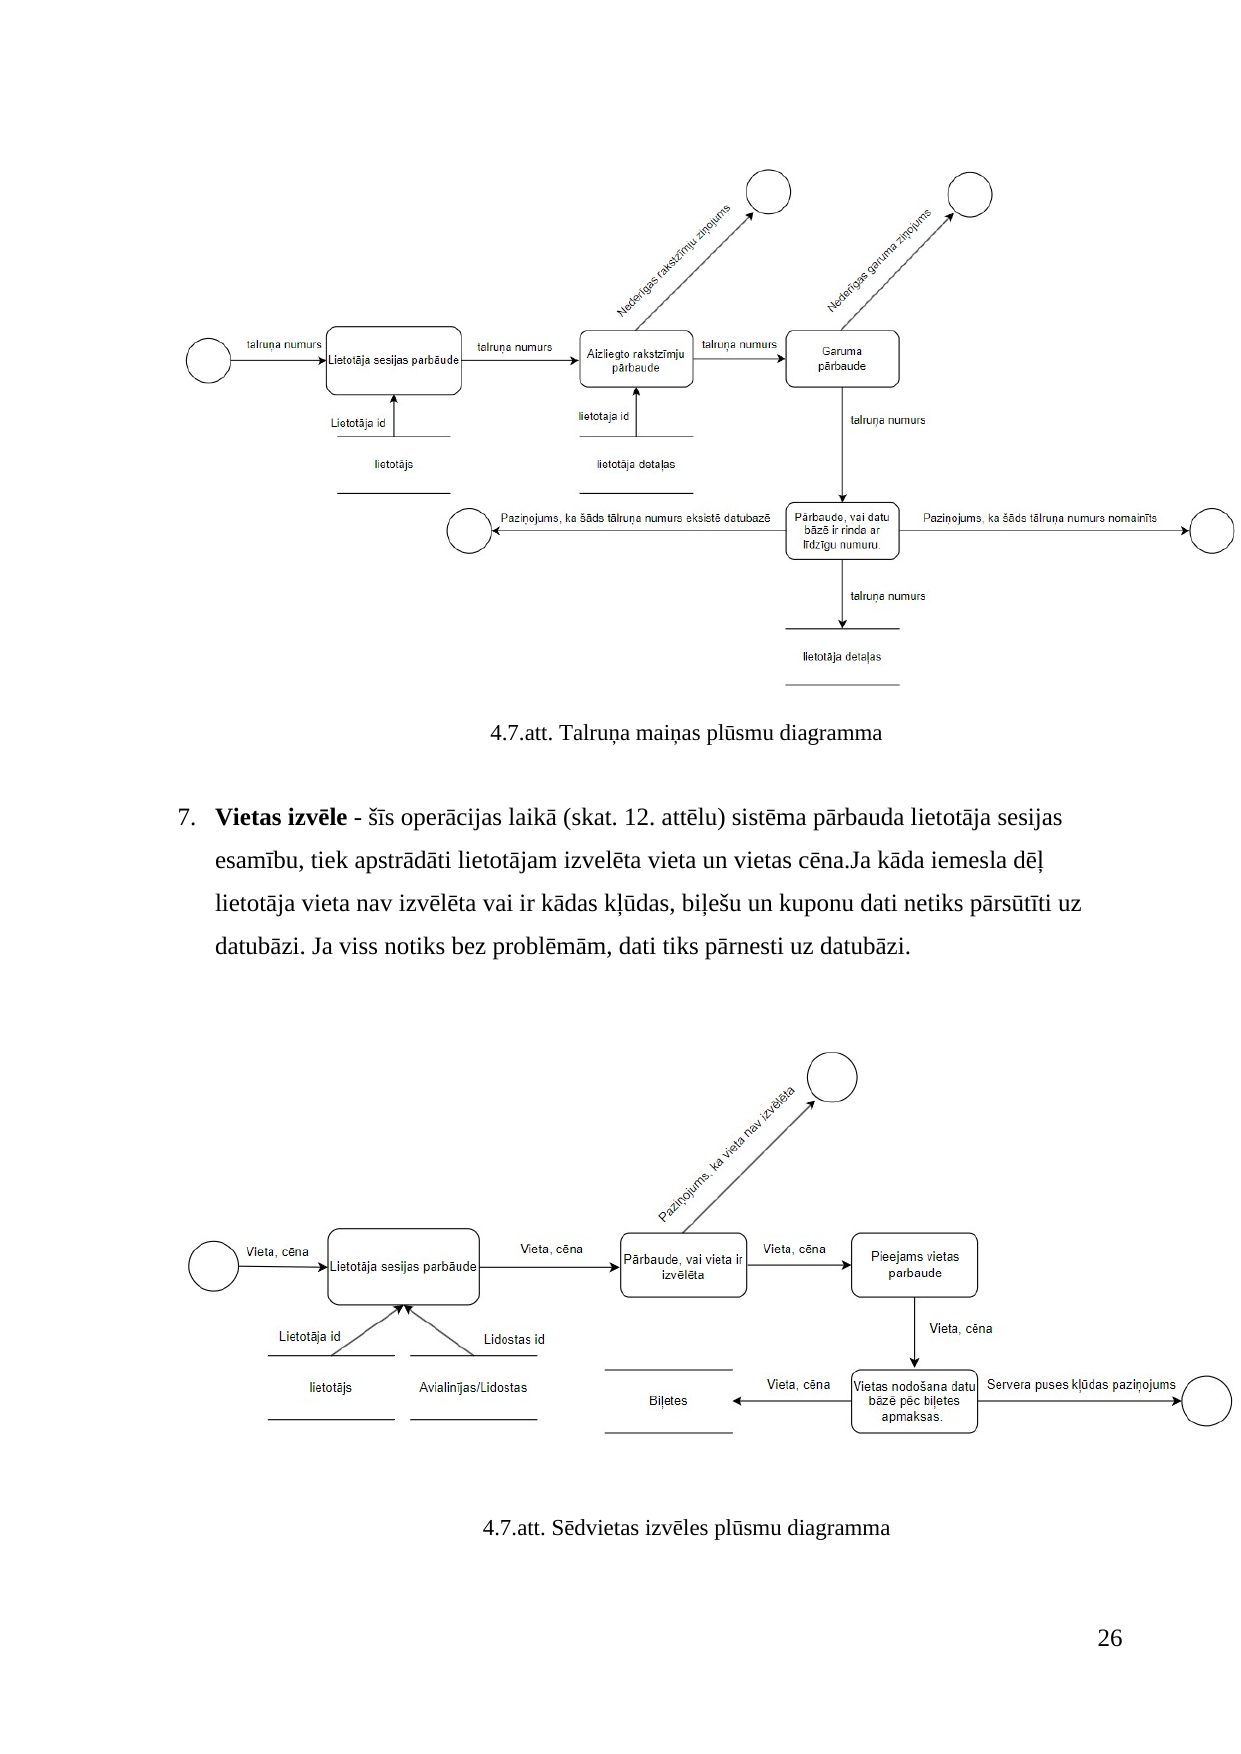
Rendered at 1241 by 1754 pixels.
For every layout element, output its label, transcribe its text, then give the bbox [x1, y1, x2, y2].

picture [177, 118, 1238, 690]
text 4.7.att. Talruņa maiņas plūsmu diagramma [177, 719, 1122, 746]
text 4.7.att. Sēdvietas izvēles plūsmu diagramma [177, 1514, 1122, 1541]
picture [177, 1003, 1234, 1446]
list Vietas izvēle - šīs operācijas laikā (skat. 12. attēlu) sistēma pārbauda lietotāja sesijas esamību, tiek apstrādāti lietotājam izvelēta vieta un vietas cēna.Ja kāda iemesla dēļ lietotāja vieta nav izvēlēta vai ir kādas kļūdas, biļešu un kuponu dati netiks pārsūtīti uz datubāzi. Ja viss notiks bez problēmām, dati tiks pārnesti uz datubāzi. [177, 802, 1122, 960]
